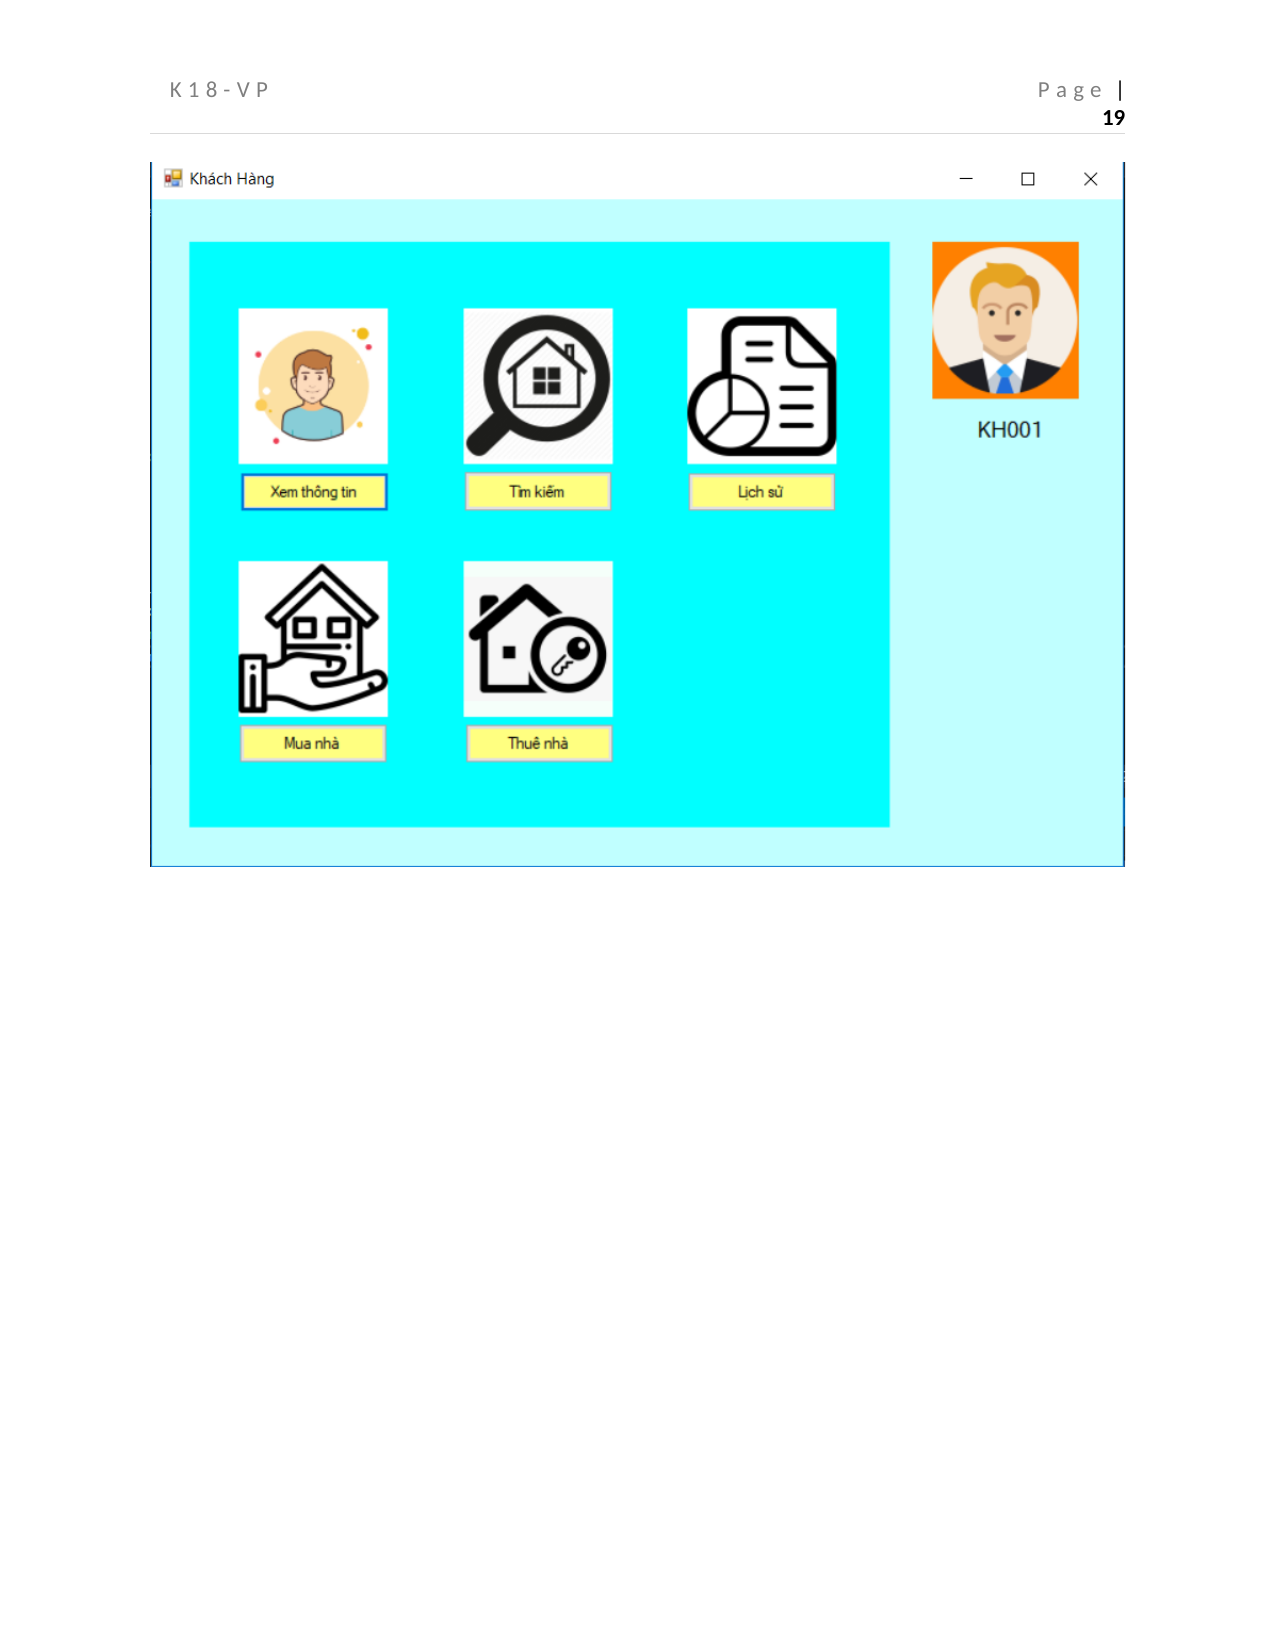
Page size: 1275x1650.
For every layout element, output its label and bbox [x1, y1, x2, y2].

picture [150, 162, 1125, 867]
